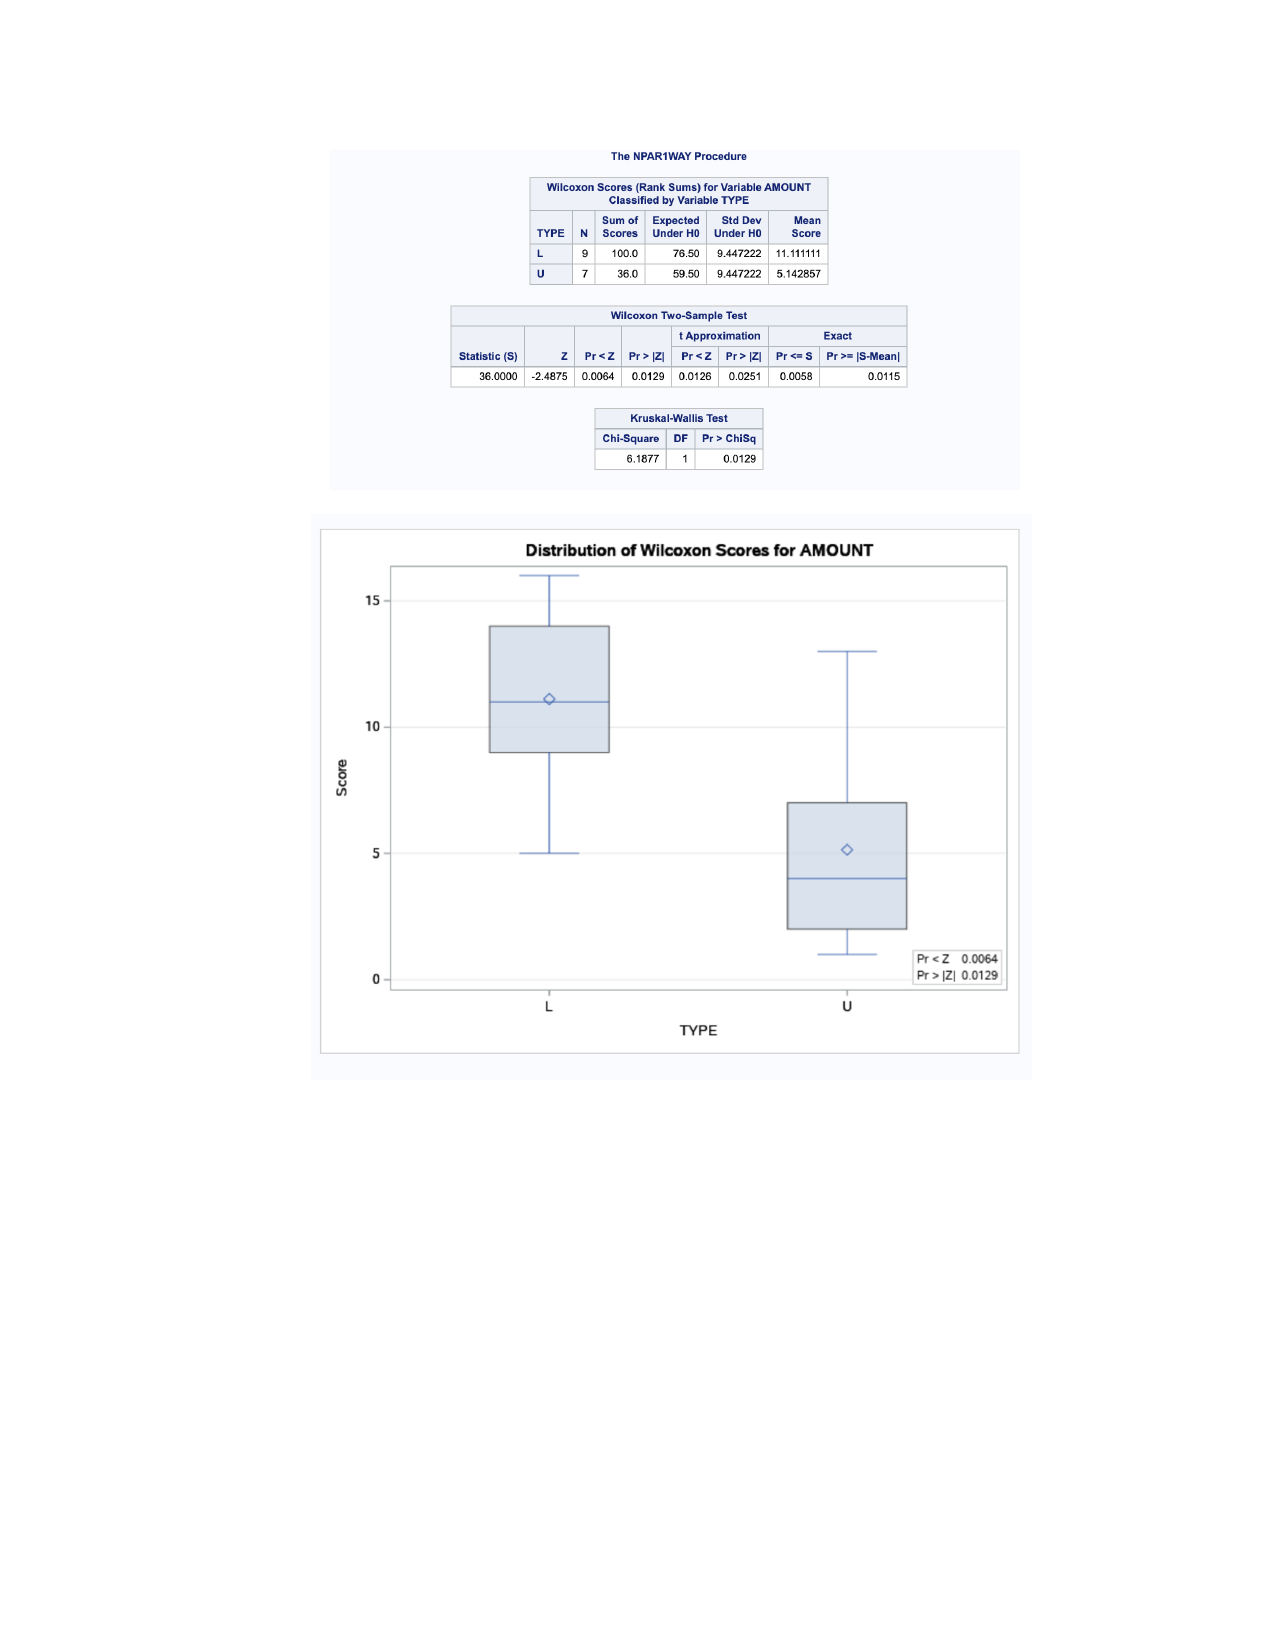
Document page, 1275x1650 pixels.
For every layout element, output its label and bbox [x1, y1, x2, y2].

picture [330, 150, 1020, 490]
picture [311, 514, 1039, 1080]
